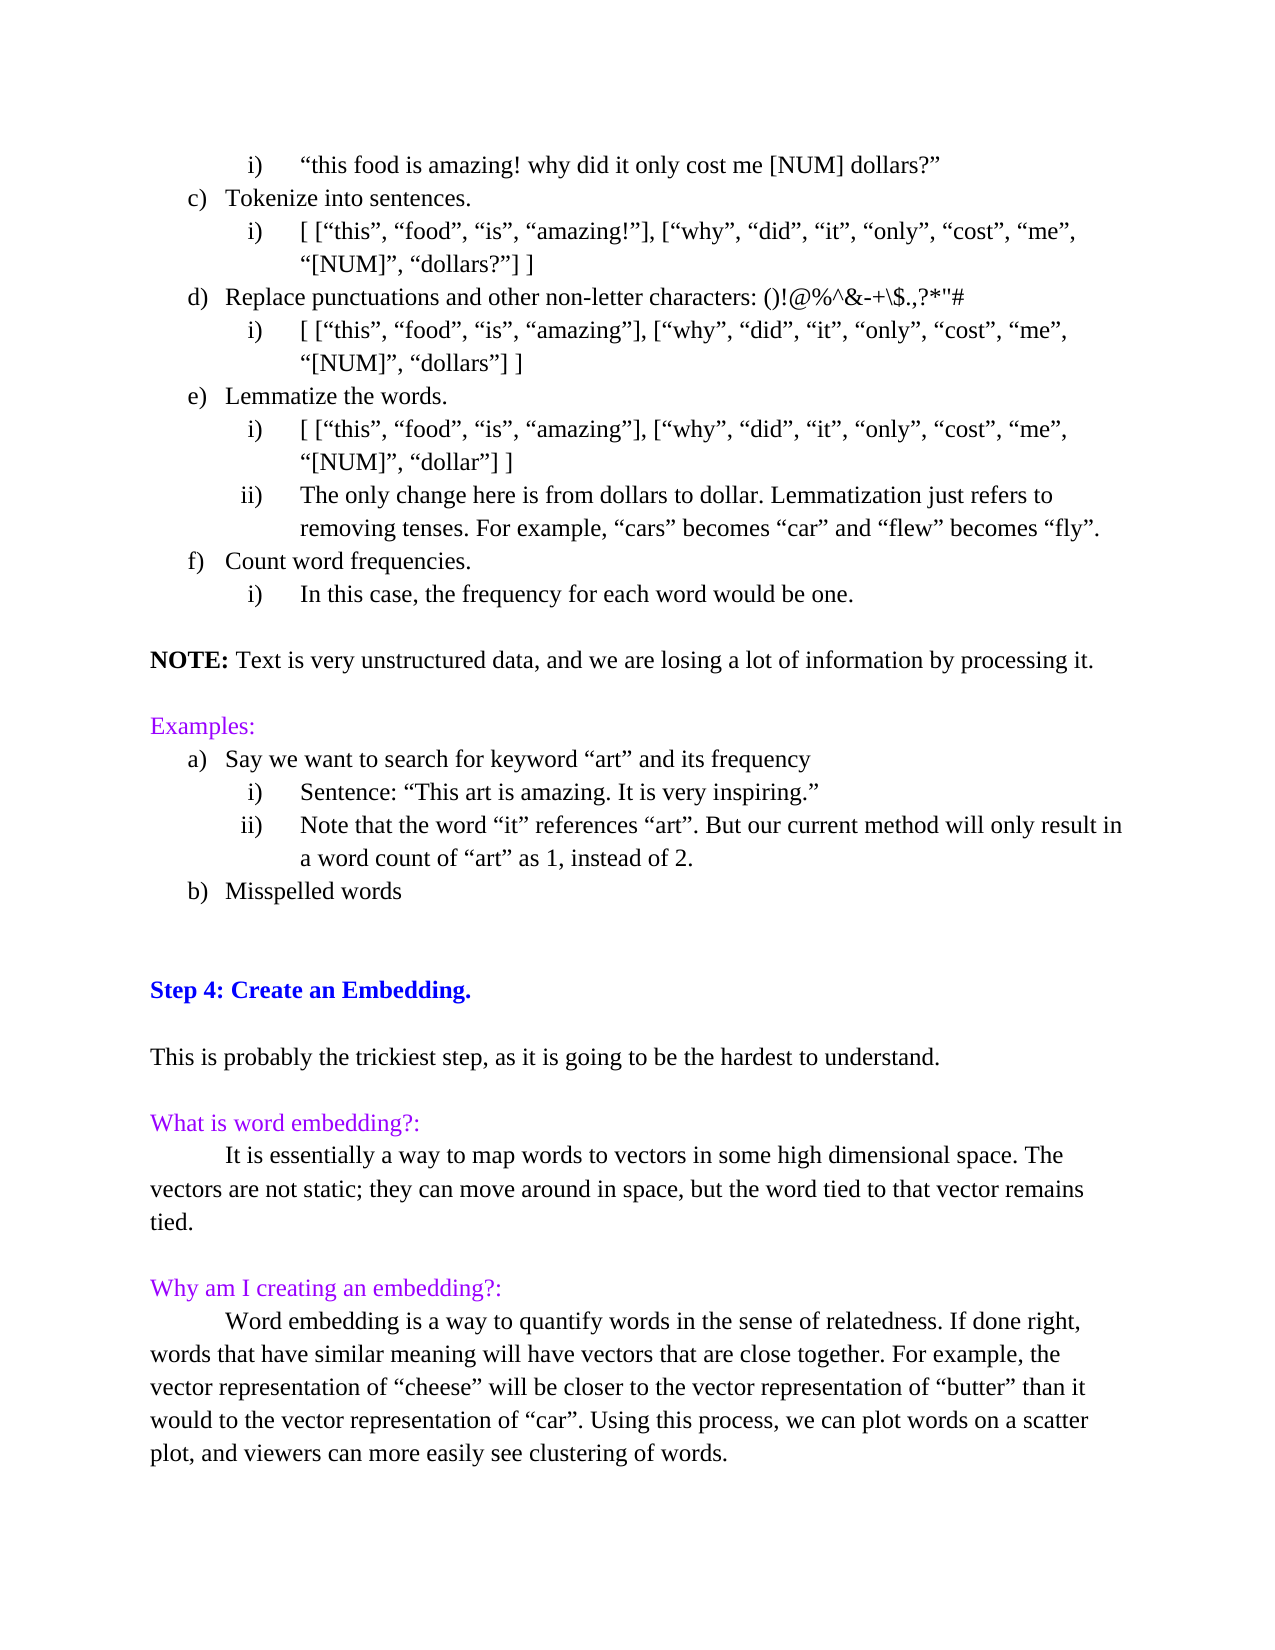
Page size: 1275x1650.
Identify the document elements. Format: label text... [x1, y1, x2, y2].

text Word embedding is a way to quantify words in the sense of relatedness. If done right, words that have similar meaning will have vectors that are close together. For example, the vector representation of “cheese” will be closer to the vector representation of “butter” than it would to the vector representation of “car”. Using this process, we can plot words on a scatter plot, and viewers can more easily see clustering of words. [150, 1306, 1125, 1467]
text This is probably the trickiest step, as it is going to be the hardest to understand. [150, 1042, 1125, 1070]
list [ [“this”, “food”, “is”, “amazing”], [“why”, “did”, “it”, “only”, “cost”, “me”, “[NUM]”, “dollar”] ] [262, 414, 1125, 476]
list [ [“this”, “food”, “is”, “amazing”], [“why”, “did”, “it”, “only”, “cost”, “me”, “[NUM]”, “dollars”] ] [262, 315, 1125, 377]
list “this food is amazing! why did it only cost me [NUM] dollars?” [262, 150, 1125, 179]
list Count word frequencies. [187, 546, 1125, 575]
text What is word embedding?: [150, 1108, 1125, 1136]
list [ [“this”, “food”, “is”, “amazing!”], [“why”, “did”, “it”, “only”, “cost”, “me”, “[NUM]”, “dollars?”] ] [262, 216, 1125, 278]
list In this case, the frequency for each word would be one. [262, 579, 1125, 608]
text It is essentially a way to map words to vectors in some high dimensional space. The vectors are not static; they can move around in space, but the word tied to that vector remains tied. [150, 1141, 1125, 1235]
text Examples: [150, 711, 1125, 740]
text NOTE: Text is very unstructured data, and we are losing a lot of information by processing it. [150, 645, 1125, 674]
list Tokenize into sentences. [187, 183, 1125, 212]
list Misspelled words [187, 876, 1125, 905]
list Sentence: “This art is amazing. It is very inspiring.” [262, 777, 1125, 806]
text Step 4: Create an Embedding. [150, 976, 1125, 1004]
list Say we want to search for keyword “art” and its frequency [187, 744, 1125, 773]
list The only change here is from dollars to dollar. Lemmatization just refers to removing tenses. For example, “cars” becomes “car” and “flew” becomes “fly”. [262, 480, 1125, 542]
list Replace punctuations and other non-letter characters: ()!@%^&-+\$.,?*"# [187, 282, 1125, 311]
list Lemmatize the words. [187, 381, 1125, 410]
list Note that the word “it” references “art”. But our current method will only result in a word count of “art” as 1, instead of 2. [262, 810, 1125, 872]
text Why am I creating an embedding?: [150, 1273, 1125, 1301]
